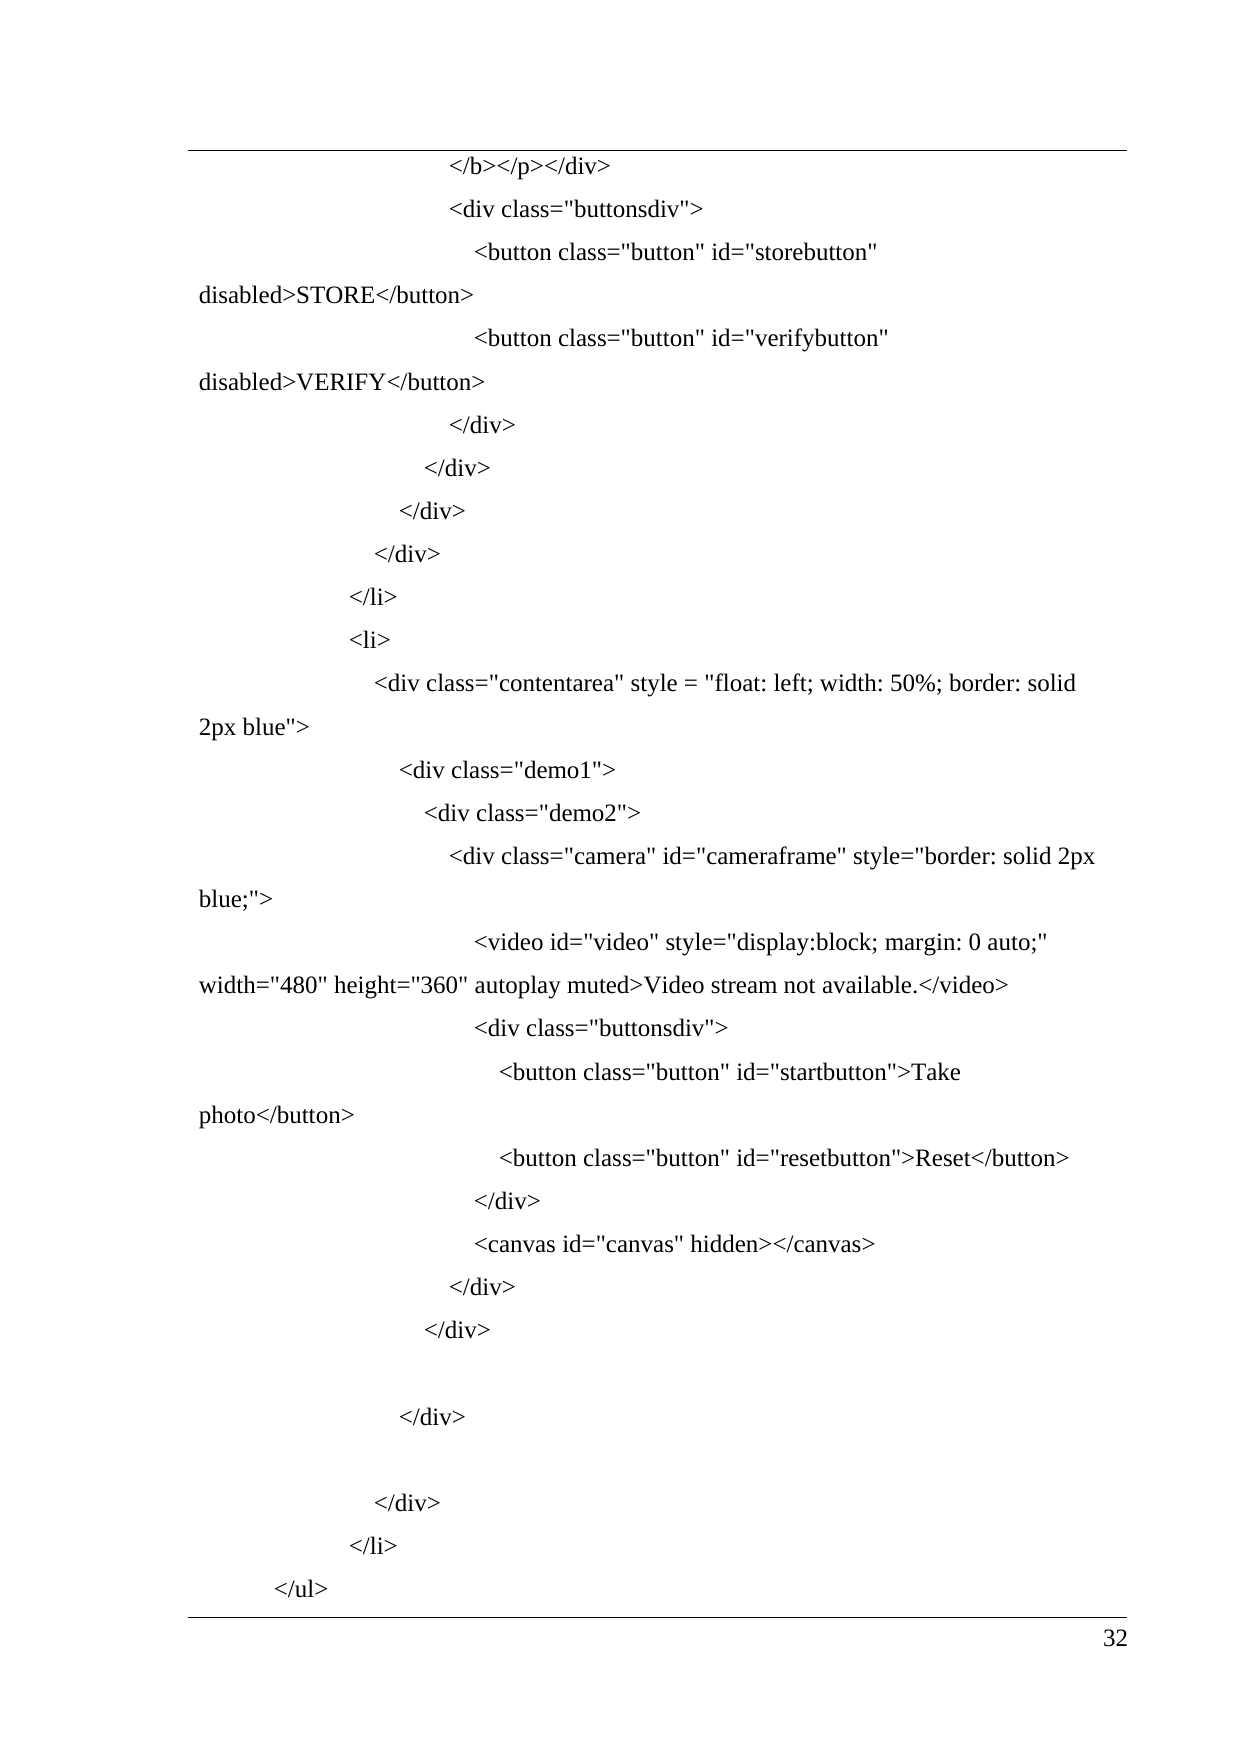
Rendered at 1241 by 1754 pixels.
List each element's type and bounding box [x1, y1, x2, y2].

table_cell [188, 151, 1127, 1617]
